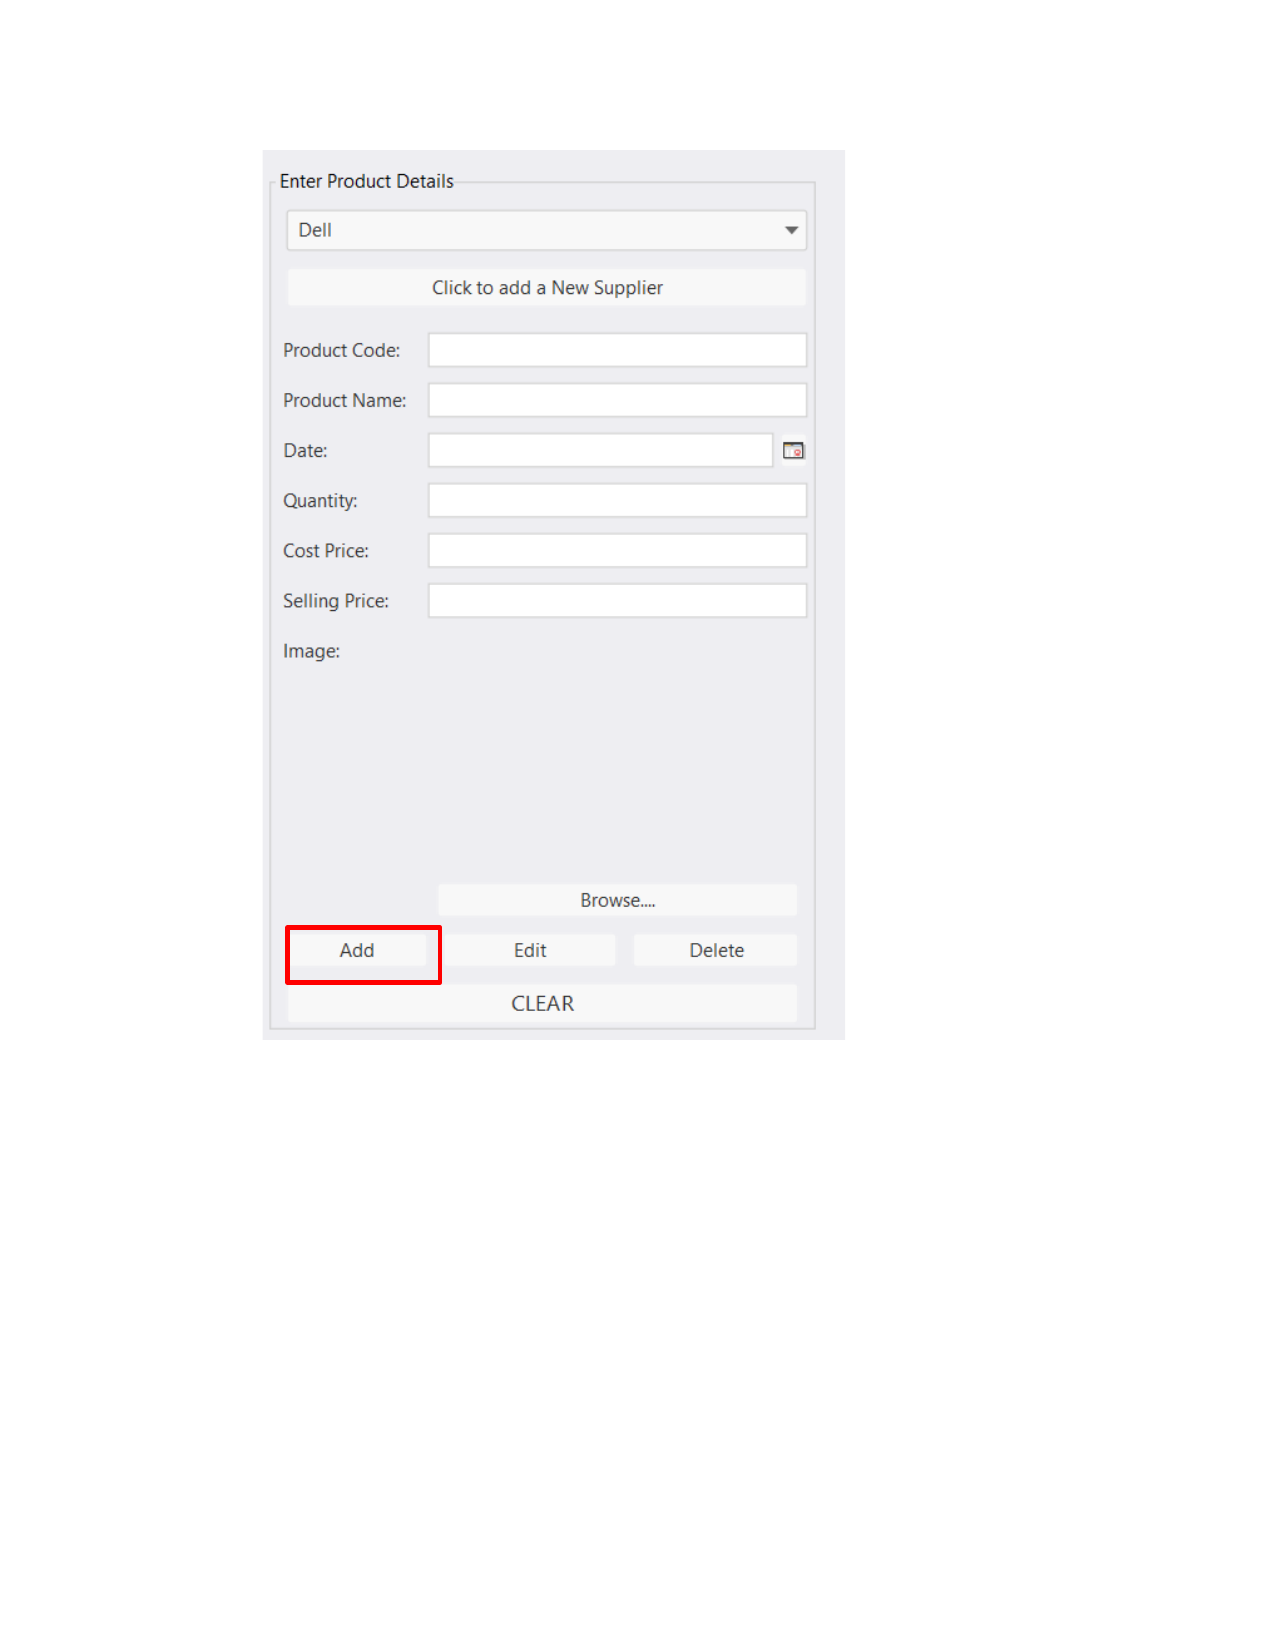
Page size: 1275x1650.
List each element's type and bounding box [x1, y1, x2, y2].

picture [262, 150, 846, 1040]
